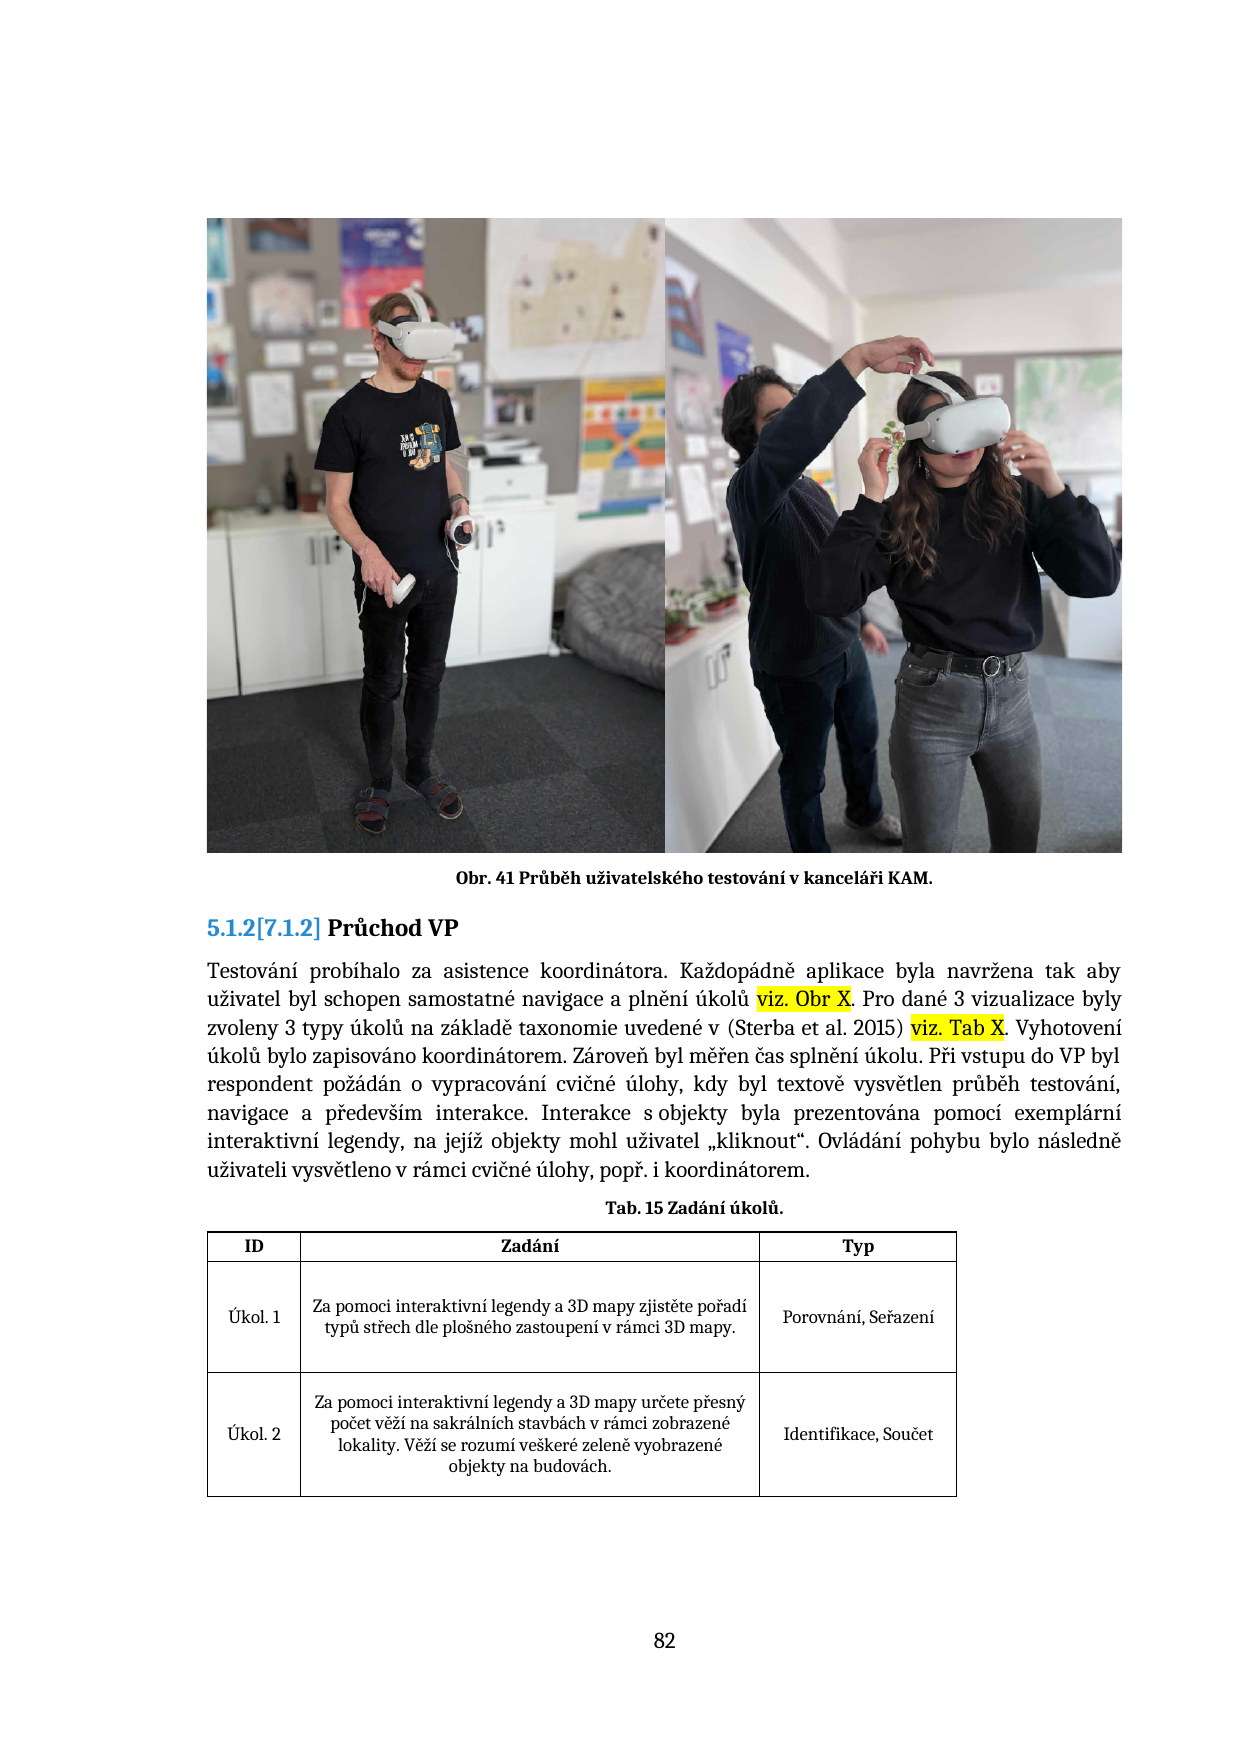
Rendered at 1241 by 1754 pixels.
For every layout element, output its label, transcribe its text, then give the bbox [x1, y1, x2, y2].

table_cell Za pomoci interaktivní legendy a 3D mapy určete přesný počet věží na sakrálních stavbách v rámci zobrazené lokality. Věží se rozumí veškeré zeleně vyobrazené objekty na budovách. [301, 1373, 759, 1496]
table_cell Úkol. 2 [208, 1373, 300, 1496]
subtitle Průchod VP [207, 914, 1122, 943]
table_cell Identifikace, Součet [760, 1373, 956, 1496]
table_header ID [208, 1233, 300, 1261]
text Testování probíhalo za asistence koordinátora. Každopádně aplikace byla navržena tak aby uživatel byl schopen samostatné navigace a plnění úkolů viz. Obr X. Pro dané 3 vizualizace byly zvoleny 3 typy úkolů na základě taxonomie uvedené v (Sterba et al. 2015) viz. Tab X. Vyhotovení úkolů bylo zapisováno koordinátorem. Zároveň byl měřen čas splnění úkolu. Při vstupu do VP byl respondent požádán o vypracování cvičné úlohy, kdy byl textově vysvětlen průběh testování, navigace a především interakce. Interakce s objekty byla prezentována pomocí exemplární interaktivní legendy, na jejíž objekty mohl uživatel „kliknout“. Ovládání pohybu bylo následně uživateli vysvětleno v rámci cvičné úlohy, popř. i koordinátorem. [207, 957, 1122, 1183]
picture [206, 218, 1123, 853]
table_cell Úkol. 1 [208, 1262, 300, 1372]
table_header Typ [760, 1233, 956, 1261]
text Tab. 15 Zadání úkolů. [207, 1197, 1122, 1219]
table_cell Za pomoci interaktivní legendy a 3D mapy zjistěte pořadí typů střech dle plošného zastoupení v rámci 3D mapy. [301, 1262, 759, 1372]
table_cell Porovnání, Seřazení [760, 1262, 956, 1372]
table_header Zadání [301, 1233, 759, 1261]
